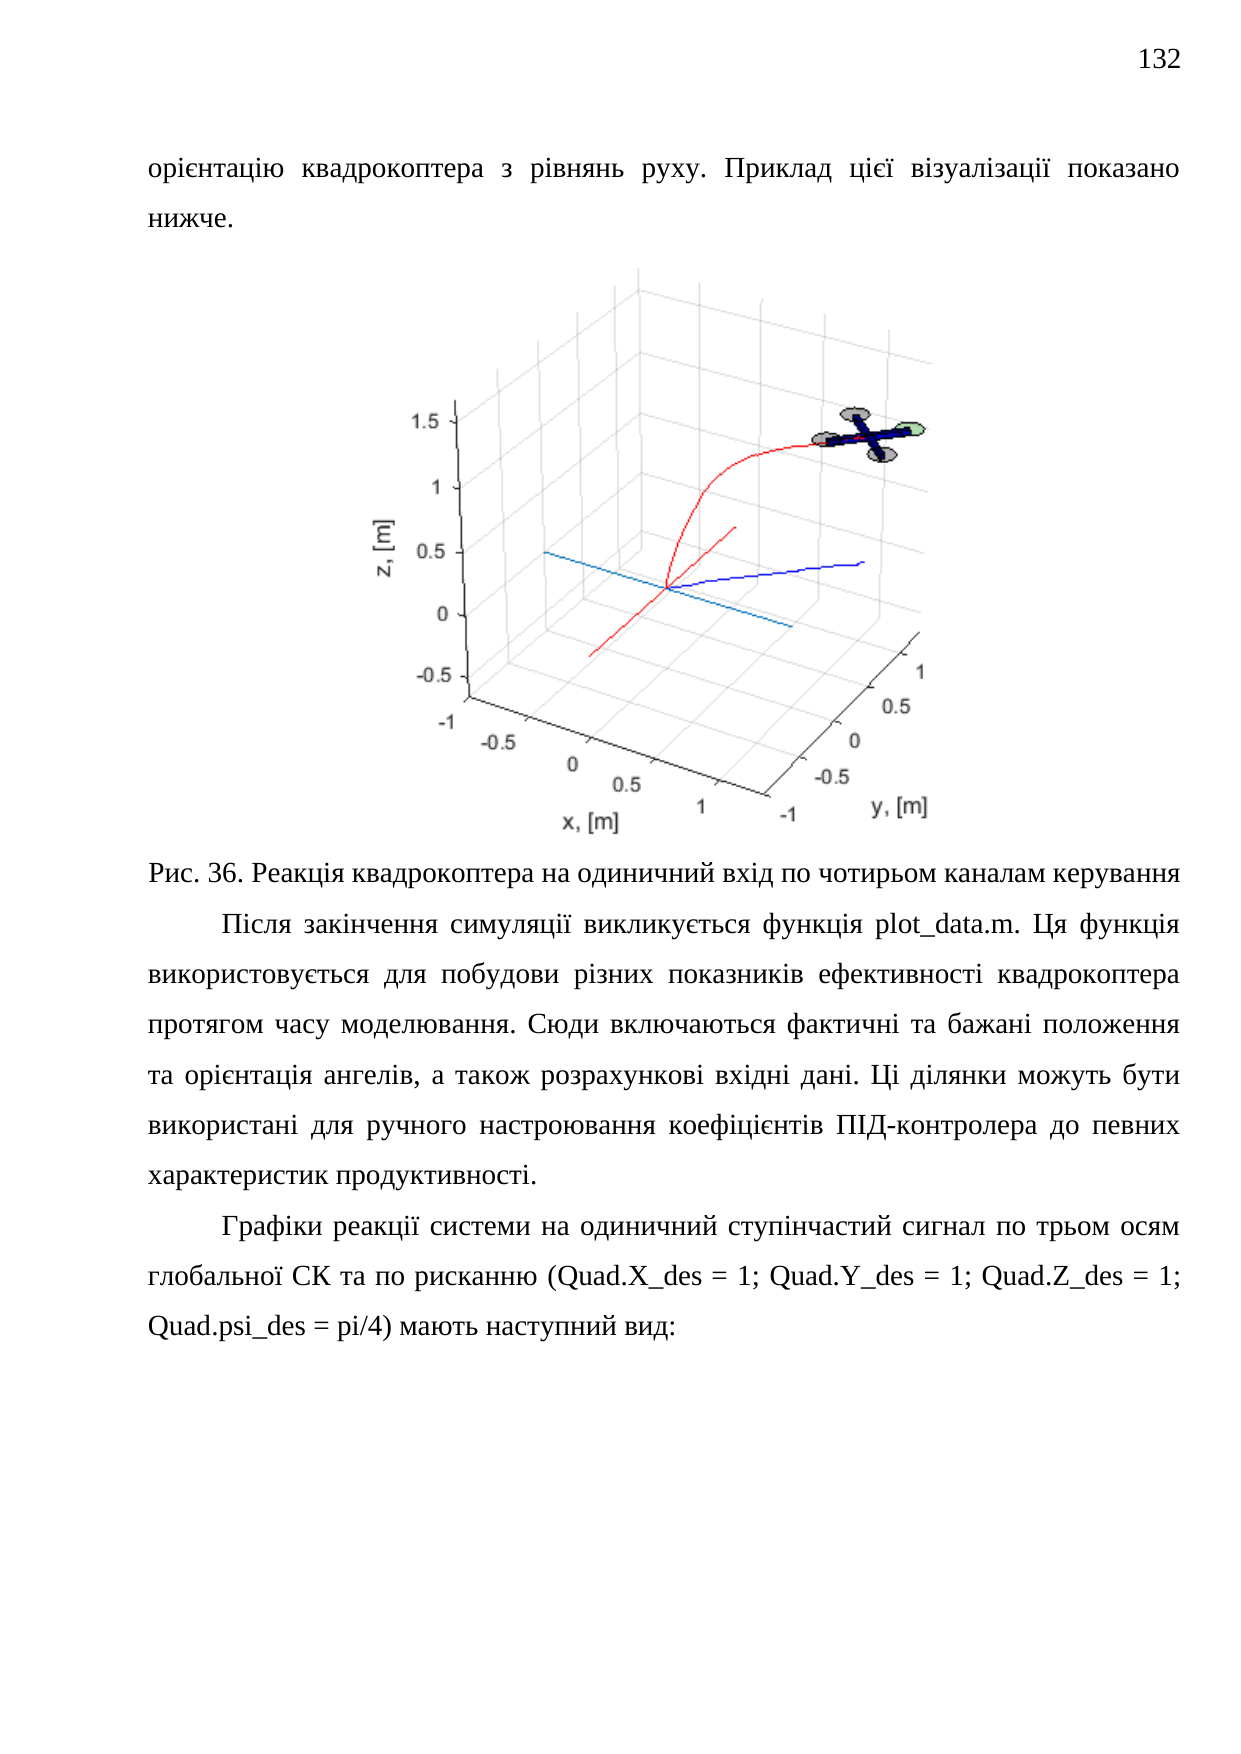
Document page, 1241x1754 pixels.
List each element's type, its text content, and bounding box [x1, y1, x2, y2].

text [148, 150, 1181, 233]
text Рис. 36. Реакція квадрокоптера на одиничний вхід по чотирьом каналам керування [148, 856, 1181, 889]
text Графіки реакції системи на одиничний ступінчастий сигнал по трьом осям глобальної СК та по рисканню (Quad.X_des = 1; Quad.Y_des = 1; Quad.Z_des = 1; Quad.psi_des = pi/4) мають наступний вид: [148, 1208, 1181, 1342]
picture [348, 250, 980, 842]
text Після закінчення симуляції викликується функція plot_data.m. Ця функція використовується для побудови різних показників ефективності квадрокоптера протягом часу моделювання. Сюди включаються фактичні та бажані положення та орієнтація ангелів, а також розрахункові вхідні дані. Ці ділянки можуть бути використані для ручного настроювання коефіцієнтів ПІД-контролера до певних характеристик продуктивності. [148, 906, 1181, 1191]
